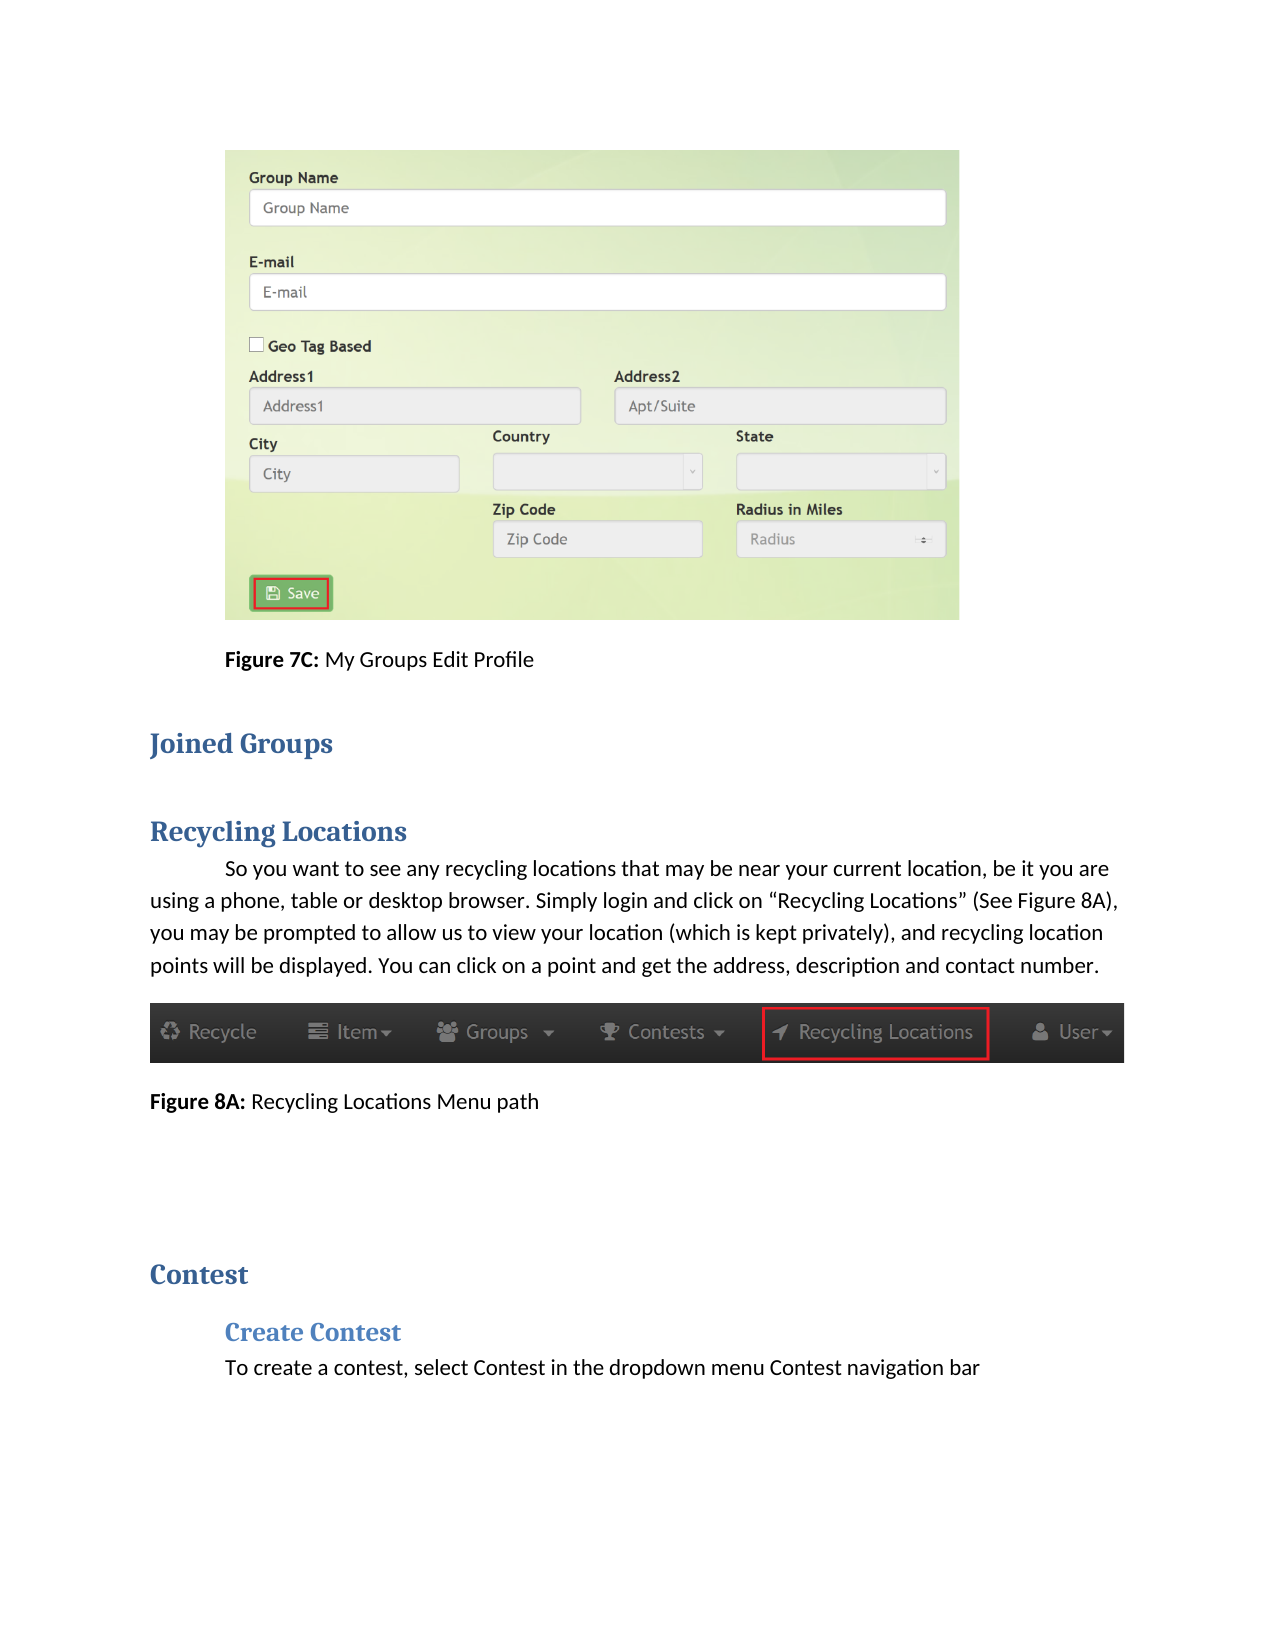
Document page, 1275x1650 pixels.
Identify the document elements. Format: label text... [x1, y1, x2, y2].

subtitle Create Contest [225, 1317, 1125, 1349]
subtitle Joined Groups [150, 727, 1125, 761]
picture [225, 150, 960, 620]
text To create a contest, select Contest in the dropdown menu Contest navigation bar [150, 1353, 1125, 1381]
subtitle Contest [150, 1258, 1125, 1292]
subtitle Recycling Locations [150, 816, 1125, 849]
text Figure 8A: Recycling Locations Menu path [150, 1087, 1125, 1115]
text So you want to see any recycling locations that may be near your current location, be it you are using a phone, table or desktop browser. Simply login and click on “Recycling Locations” (See Figure 8A), you may be prompted to allow us to view your location (which is kept privately), and recycling location points will be displayed. You can click on a point and get the address, description and contact number. [150, 854, 1125, 979]
picture [150, 1003, 1125, 1063]
text Figure 7C: My Groups Edit Profile [150, 645, 1125, 673]
